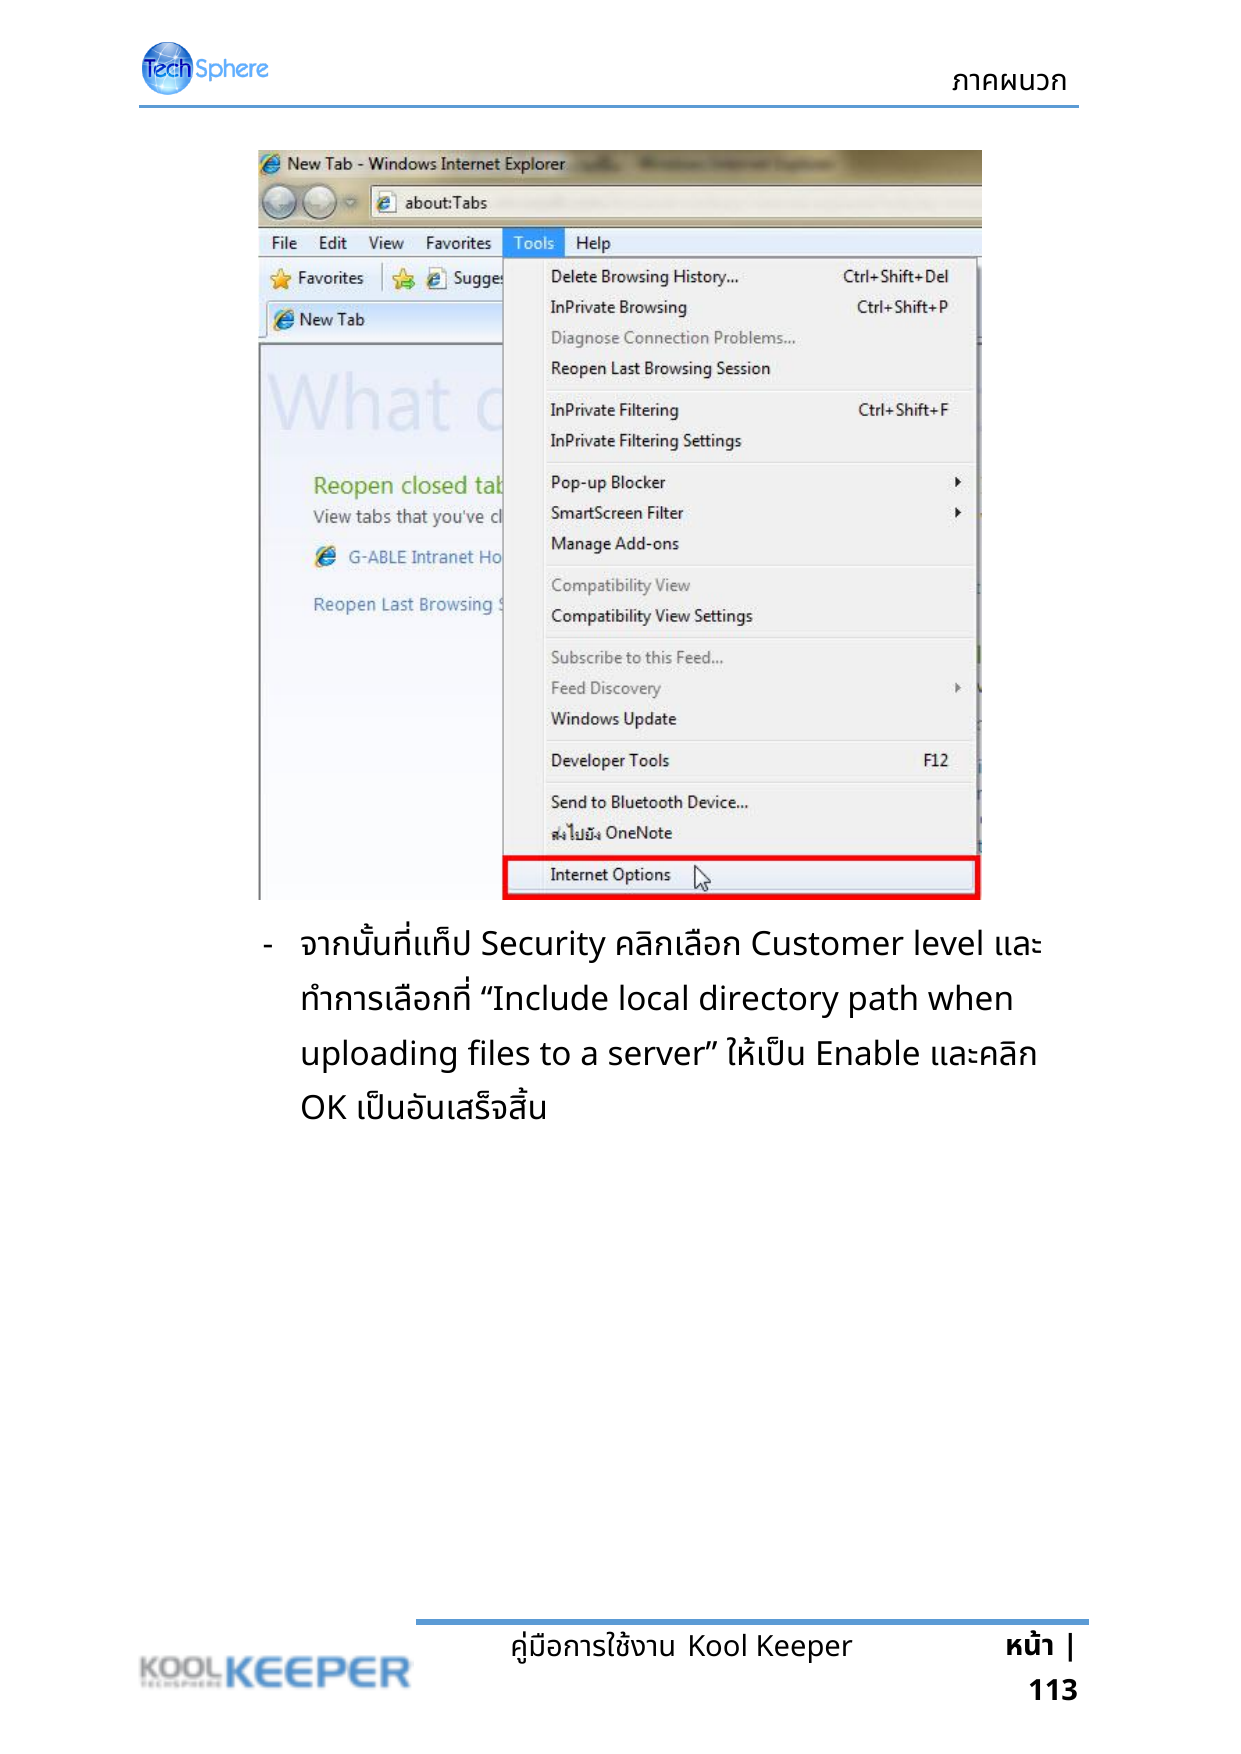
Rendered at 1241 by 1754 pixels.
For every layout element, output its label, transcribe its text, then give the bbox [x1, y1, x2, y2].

picture [140, 41, 269, 96]
picture [258, 150, 982, 900]
list จากนั้นที่แท็ป Security คลิกเลือก Customer level และทำการเลือกที่ “Include local directory path when uploading files to a server” ให้เป็น Enable และคลิก OK เป็นอันเสร็จสิ้น [262, 920, 1090, 1134]
picture [137, 1650, 414, 1693]
